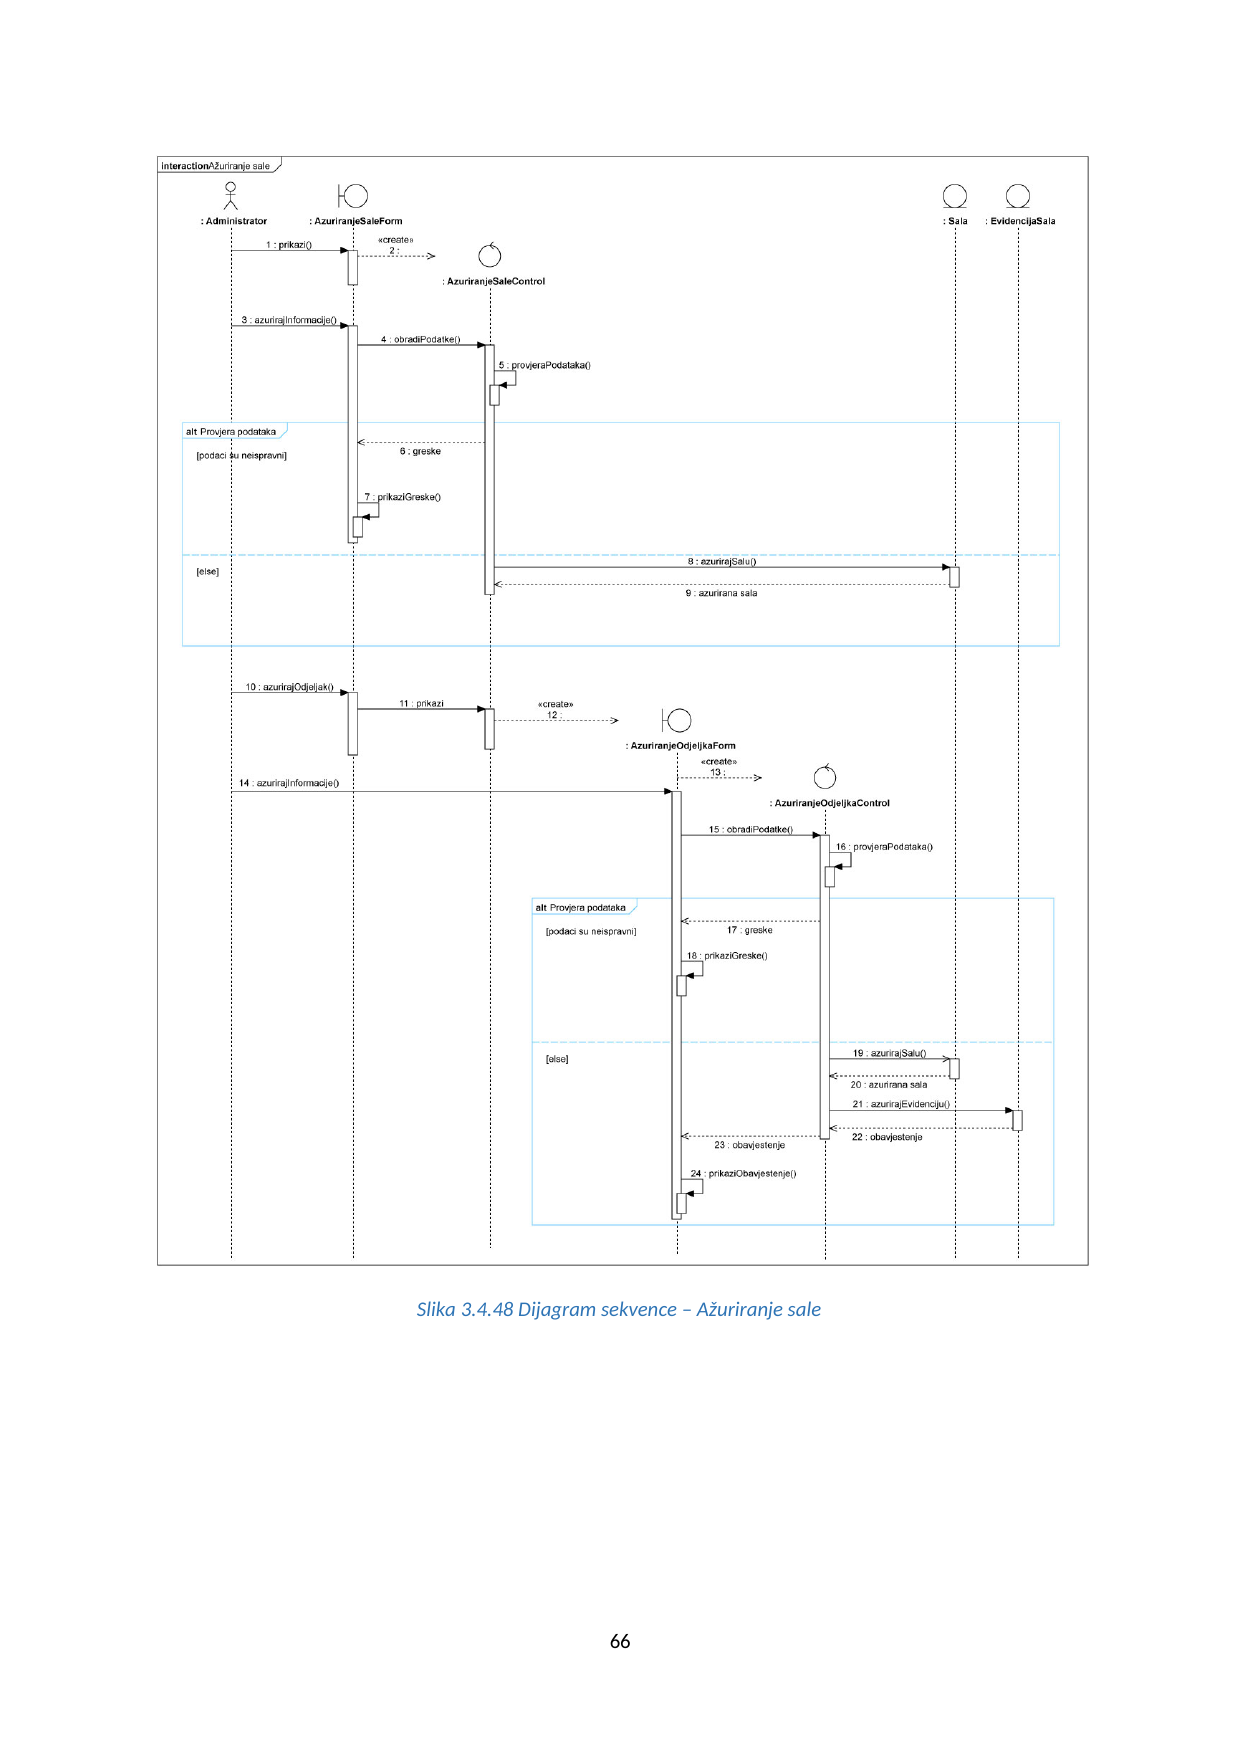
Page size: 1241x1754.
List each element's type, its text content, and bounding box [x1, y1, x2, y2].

text Slika 3.4.11 Dijagram sekvence – Ažuriranje sale [150, 1296, 1090, 1321]
picture [150, 150, 1095, 1272]
